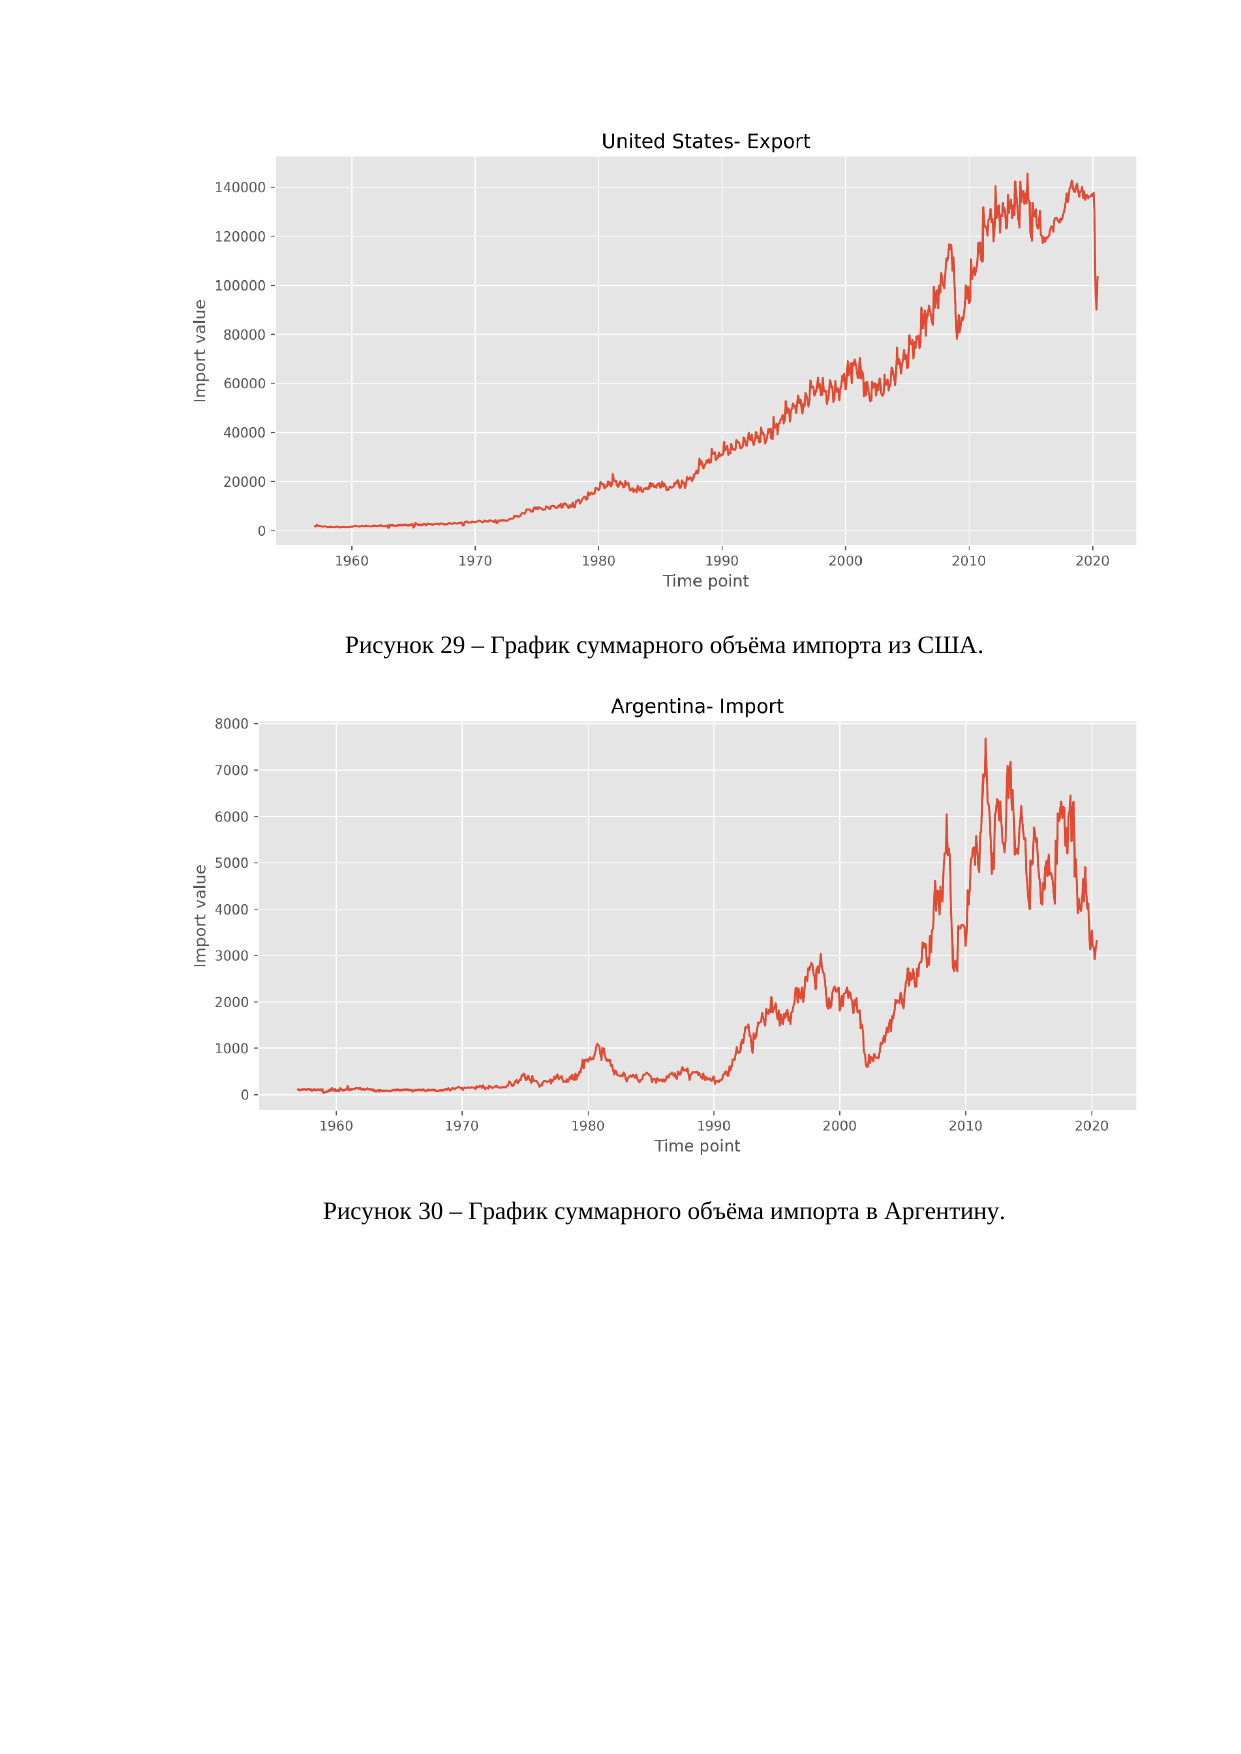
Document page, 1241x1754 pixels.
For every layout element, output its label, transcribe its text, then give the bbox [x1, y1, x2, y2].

picture [177, 118, 1151, 606]
text Рисунок 30 – График суммарного объёма импорта в Аргентину. [177, 1196, 1152, 1225]
picture [177, 683, 1151, 1171]
text Рисунок 29 – График суммарного объёма импорта из США. [177, 630, 1152, 659]
